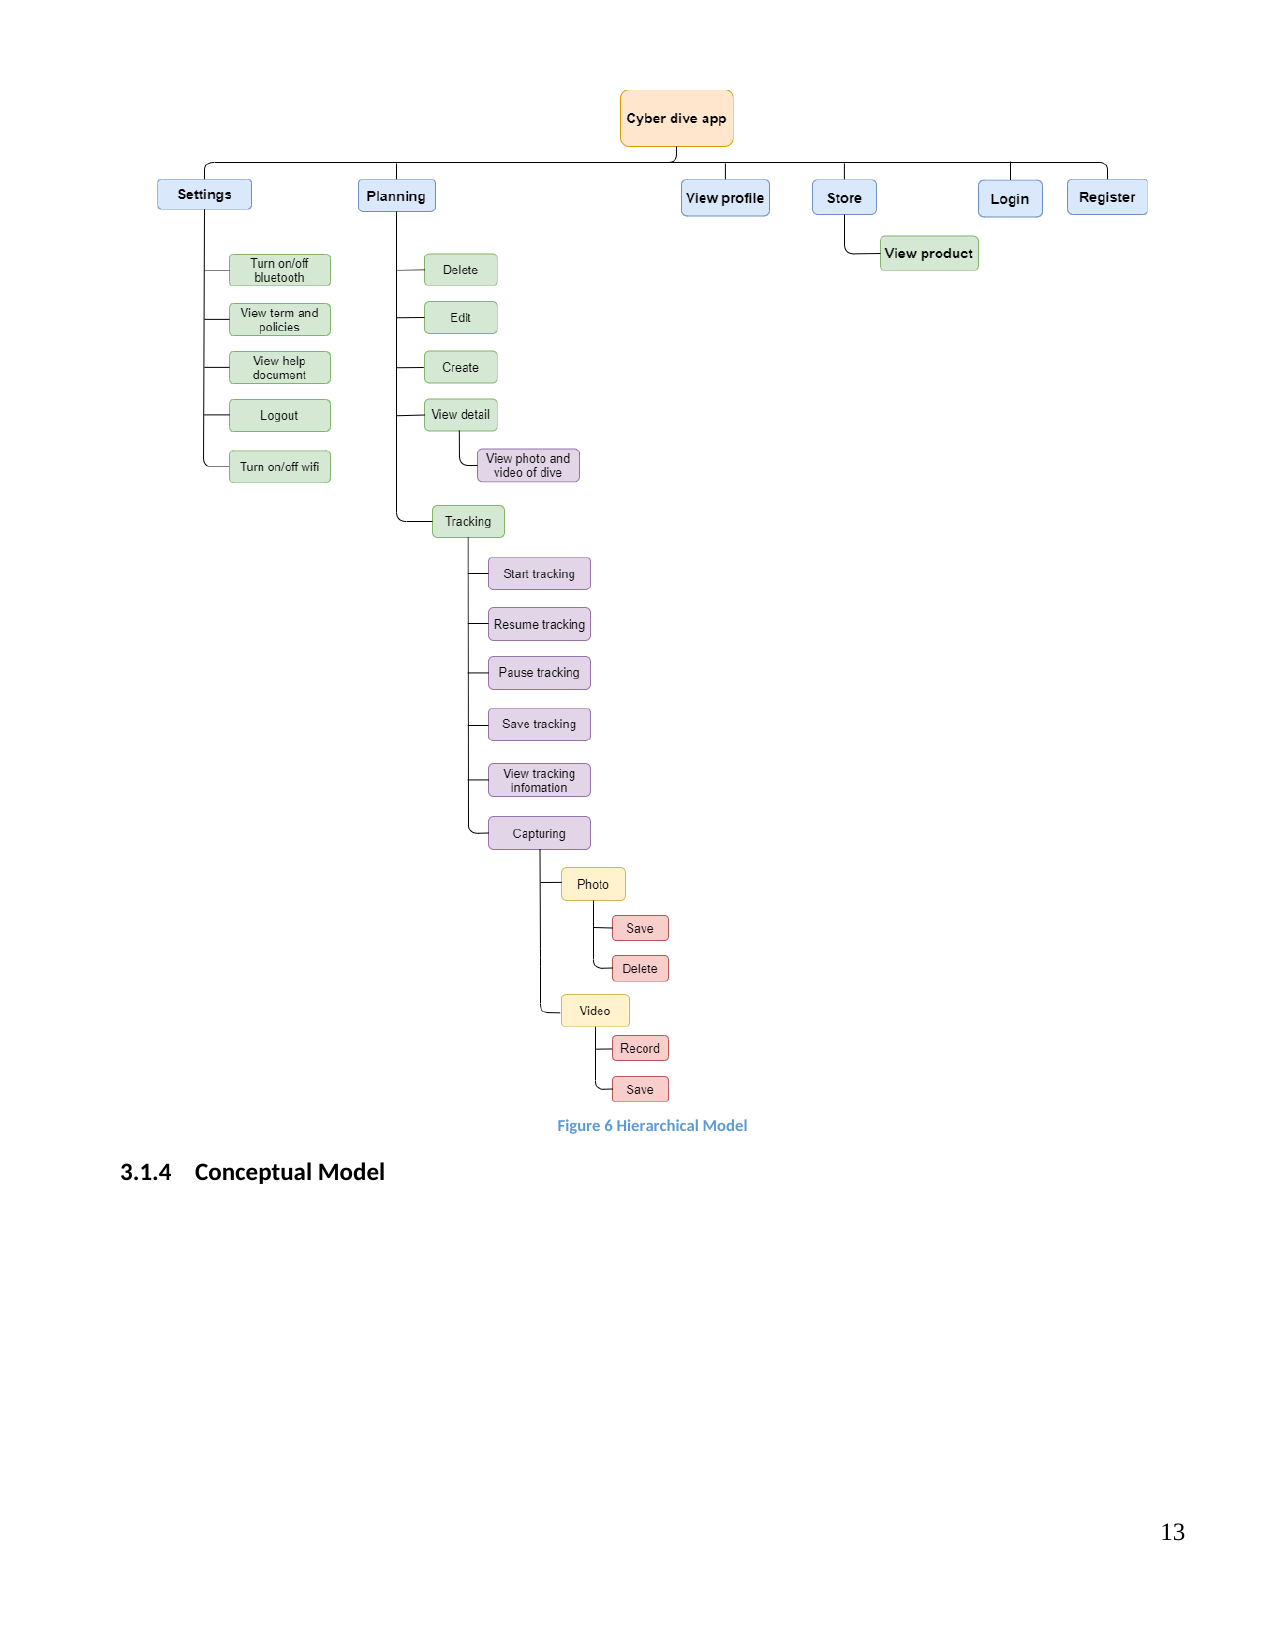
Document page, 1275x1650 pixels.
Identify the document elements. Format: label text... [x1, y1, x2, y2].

list Conceptual Model [120, 1156, 1185, 1187]
text Figure 6 Hierarchical Model [120, 1115, 1185, 1136]
picture [157, 90, 1148, 1102]
